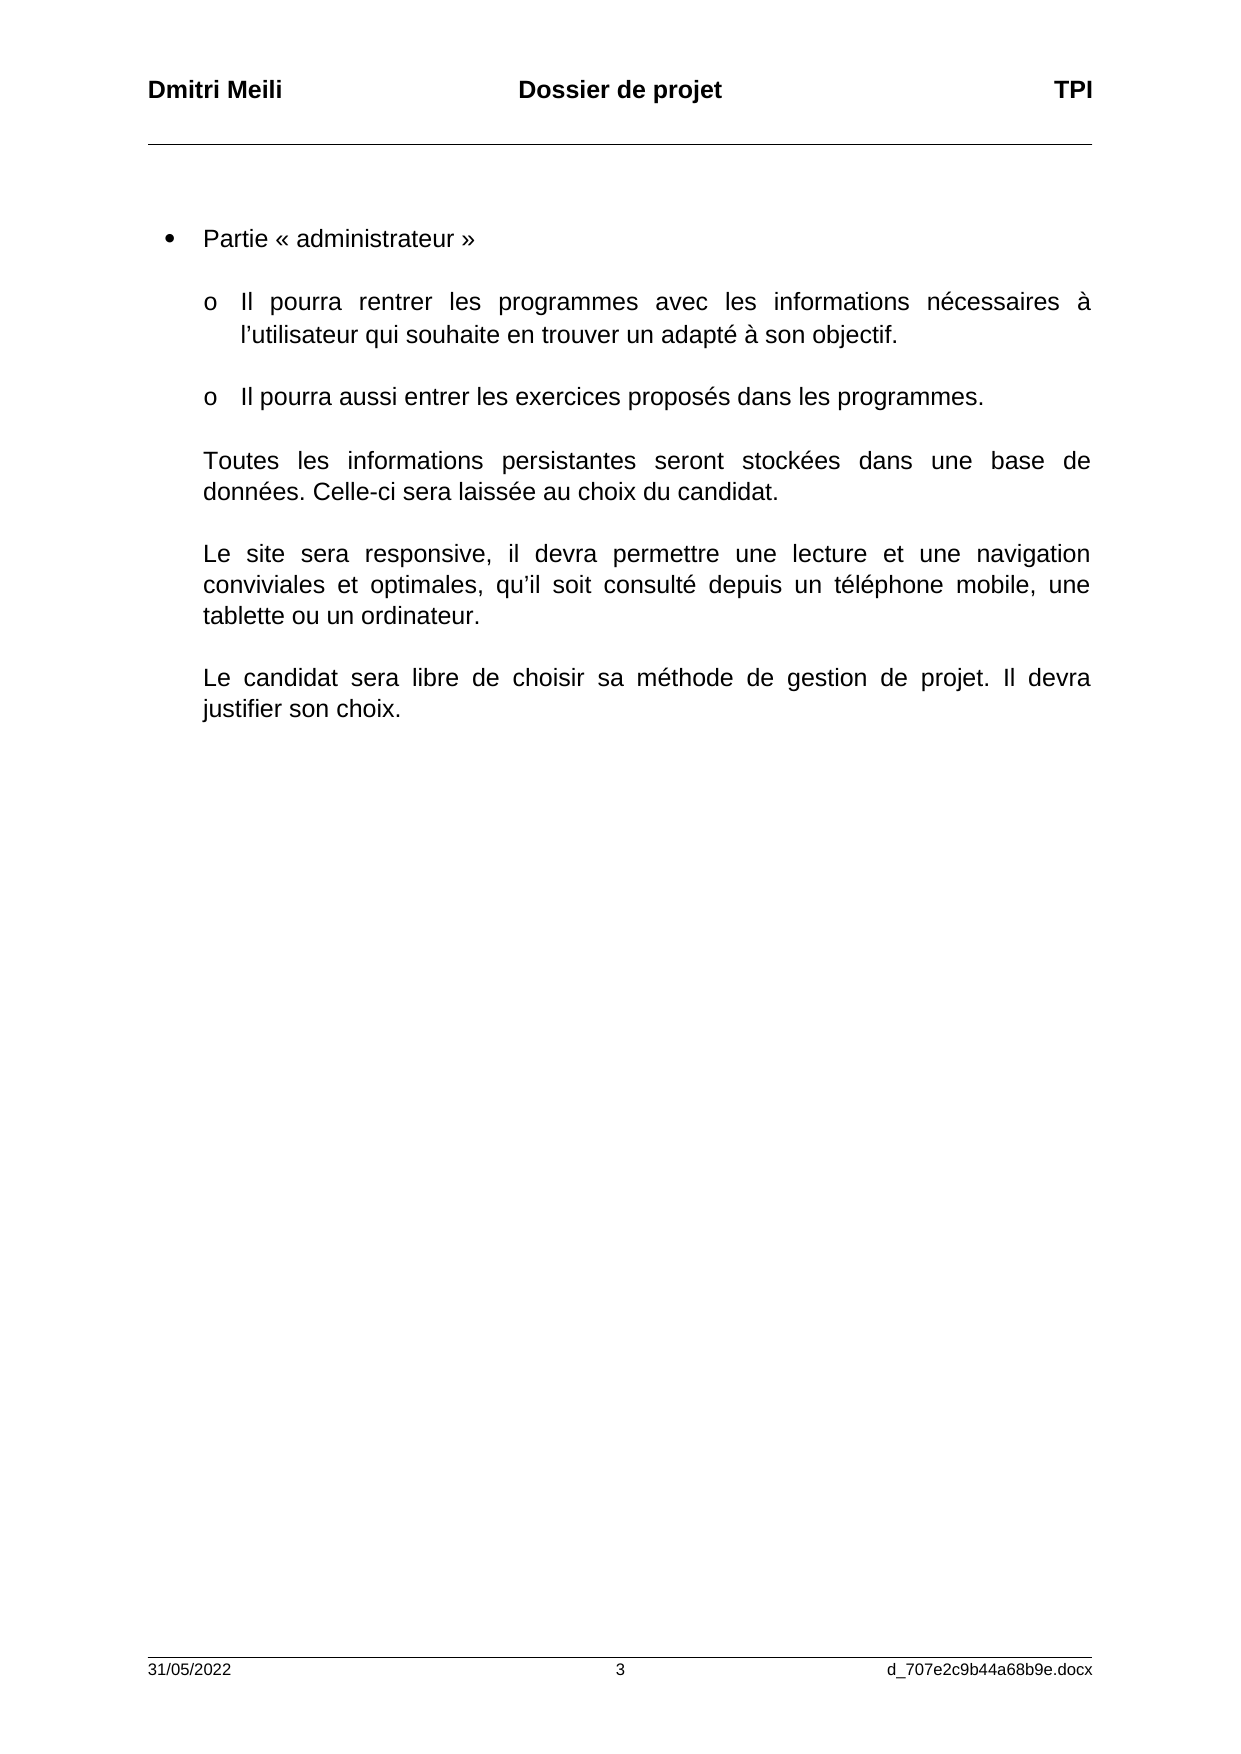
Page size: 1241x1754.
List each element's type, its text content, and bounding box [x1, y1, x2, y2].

list Il pourra rentrer les programmes avec les informations nécessaires à l’utilisateur qui souhaite en trouver un adapté à son objectif. [203, 286, 1092, 348]
list Partie « administrateur » [165, 224, 1092, 253]
text Le site sera responsive, il devra permettre une lecture et une navigation conviviales et optimales, qu’il soit consulté depuis un téléphone mobile, une tablette ou un ordinateur. [203, 539, 1092, 630]
text Le candidat sera libre de choisir sa méthode de gestion de projet. Il devra justifier son choix. [203, 663, 1092, 723]
text Toutes les informations persistantes seront stockées dans une base de données. Celle-ci sera laissée au choix du candidat. [203, 446, 1092, 506]
list Il pourra aussi entrer les exercices proposés dans les programmes. [203, 382, 1092, 413]
